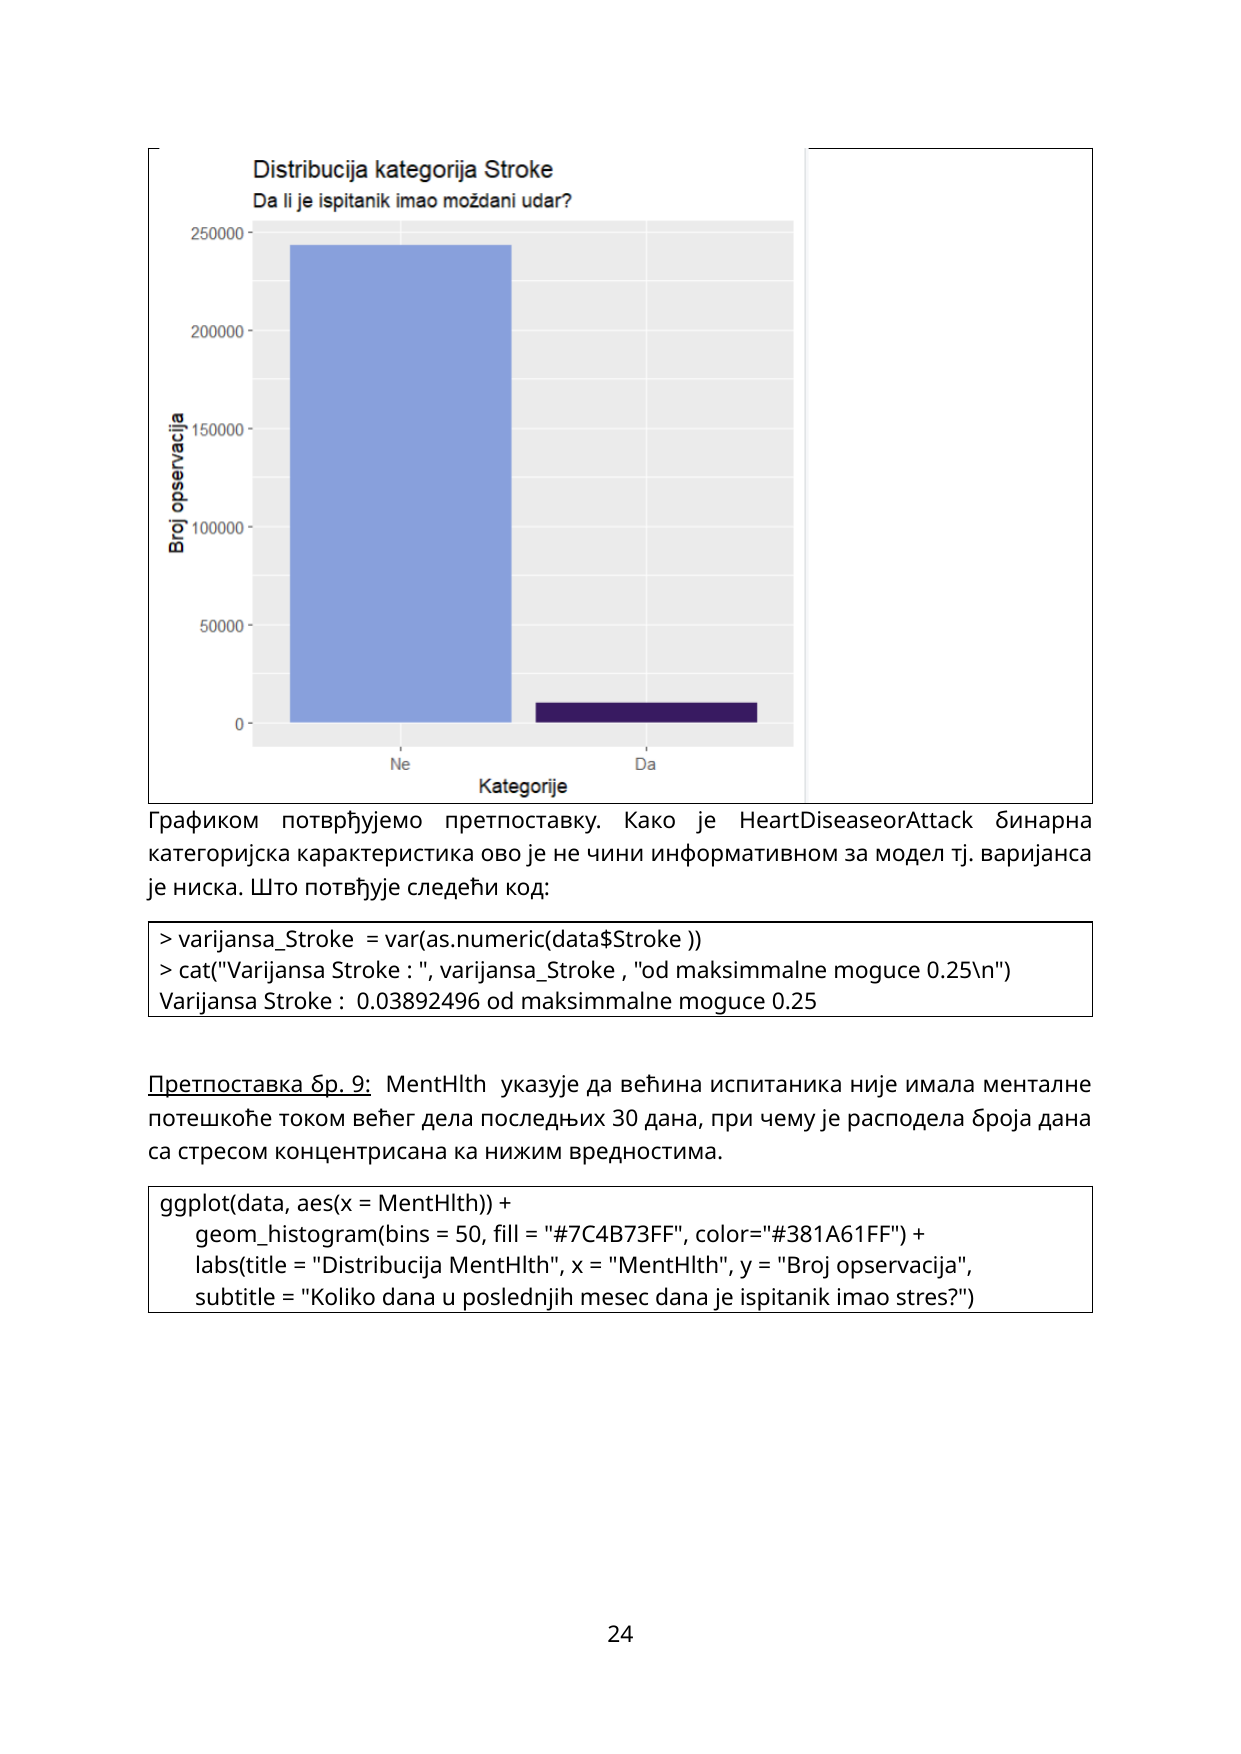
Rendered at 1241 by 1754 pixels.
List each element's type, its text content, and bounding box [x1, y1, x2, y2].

table_header > varijansa_Stroke = var(as.numeric(data$Stroke )) > cat("Varijansa Stroke : ", varijansa_Stroke , "od maksimmalne moguce 0.25\n") Varijansa Stroke : 0.03892496 od maksimmalne moguce 0.25 [149, 923, 1092, 1016]
table_cell [809, 149, 1092, 802]
text Графиком потврђујемо претпоставку. Како је HeartDiseaseorAttack бинарна категоријска карактеристика ово је не чини информативном за модел тј. варијанса је ниска. Што потвђује следећи код: [148, 804, 1093, 902]
table_cell [149, 149, 159, 802]
text Претпоставка бр. 9: MentHlth указује да већина испитаника није имала менталне потешкоће током већег дела последњих 30 дана, при чему је расподела броја дана са стресом концентрисана ка нижим вредностима. [148, 1068, 1093, 1166]
picture [159, 148, 809, 803]
table_header ggplot(data, aes(x = MentHlth)) + geom_histogram(bins = 50, fill = "#7C4B73FF", color="#381A61FF") + labs(title = "Distribucija MentHlth", x = "MentHlth", y = "Broj opservacija", subtitle = "Koliko dana u poslednjih mesec dana je ispitanik imao stres?") [149, 1187, 1092, 1312]
